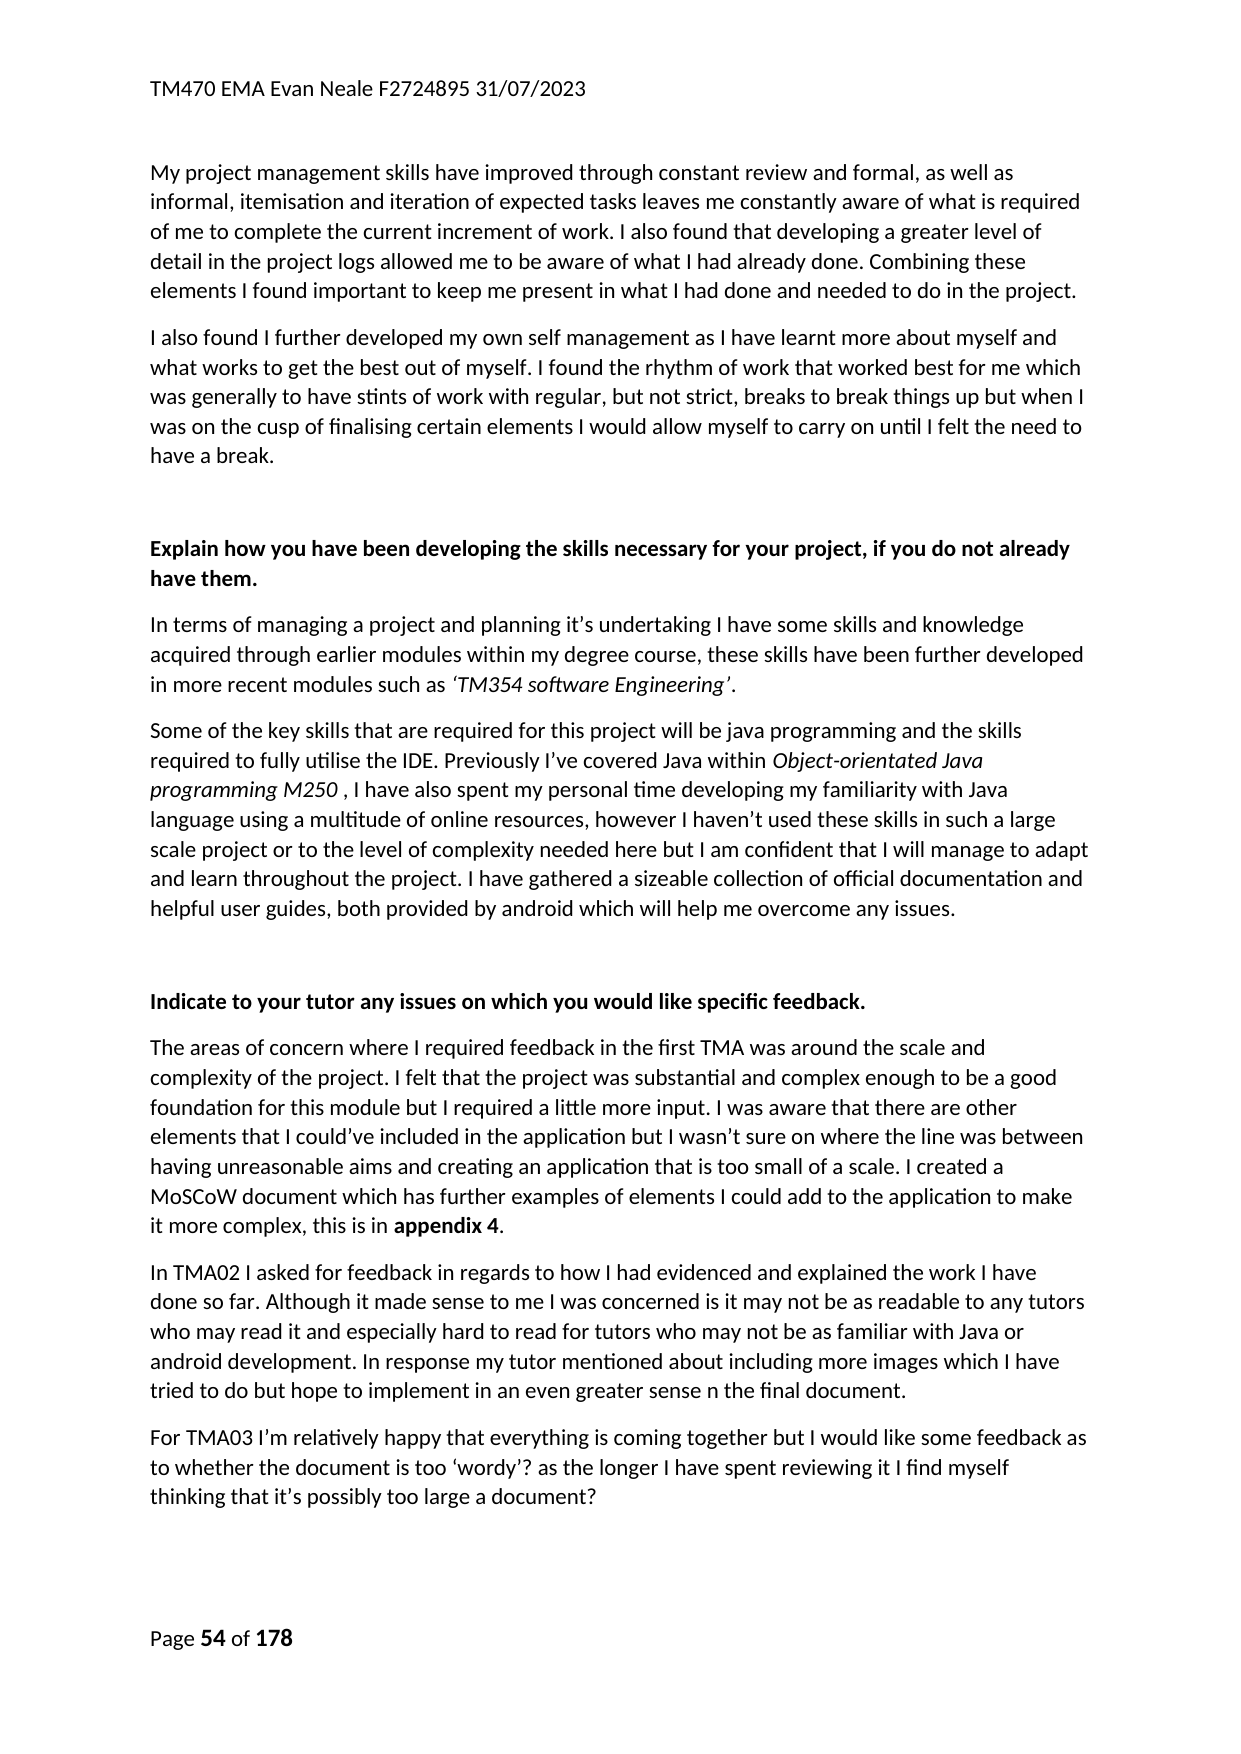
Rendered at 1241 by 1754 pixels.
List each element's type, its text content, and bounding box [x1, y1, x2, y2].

text The areas of concern where I required feedback in the first TMA was around the scale and complexity of the project. I felt that the project was substantial and complex enough to be a good foundation for this module but I required a little more input. I was aware that there are other elements that I could’ve included in the application but I wasn’t sure on where the line was between having unreasonable aims and creating an application that is too small of a scale. I created a MoSCoW document which has further examples of elements I could add to the application to make it more complex, this is in appendix 4. [150, 1033, 1090, 1239]
text I also found I further developed my own self management as I have learnt more about myself and what works to get the best out of myself. I found the rhythm of work that worked best for me which was generally to have stints of work with regular, but not strict, breaks to break things up but when I was on the cusp of finalising certain elements I would allow myself to carry on until I felt the need to have a break. [150, 323, 1090, 470]
text Explain how you have been developing the skills necessary for your project, if you do not already have them. [150, 534, 1090, 592]
text In terms of managing a project and planning it’s undertaking I have some skills and knowledge acquired through earlier modules within my degree course, these skills have been further developed in more recent modules such as ‘TM354 software Engineering’. [150, 610, 1090, 698]
text My project management skills have improved through constant review and formal, as well as informal, itemisation and iteration of expected tasks leaves me constantly aware of what is required of me to complete the current increment of work. I also found that developing a greater level of detail in the project logs allowed me to be aware of what I had already done. Combining these elements I found important to keep me present in what I had done and needed to do in the project. [150, 158, 1090, 304]
text Indicate to your tutor any issues on which you would like specific feedback. [150, 987, 1090, 1015]
text Some of the key skills that are required for this project will be java programming and the skills required to fully utilise the IDE. Previously I’ve covered Java within Object-orientated Java programming M250 , I have also spent my personal time developing my familiarity with Java language using a multitude of online resources, however I haven’t used these skills in such a large scale project or to the level of complexity needed here but I am confident that I will manage to adapt and learn throughout the project. I have gathered a sizeable collection of official documentation and helpful user guides, both provided by android which will help me overcome any issues. [150, 716, 1090, 922]
text In TMA02 I asked for feedback in regards to how I had evidenced and explained the work I have done so far. Although it made sense to me I was concerned is it may not be as readable to any tutors who may read it and especially hard to read for tutors who may not be as familiar with Java or android development. In response my tutor mentioned about including more images which I have tried to do but hope to implement in an even greater sense n the final document. [150, 1258, 1090, 1404]
text For TMA03 I’m relatively happy that everything is coming together but I would like some feedback as to whether the document is too ‘wordy’? as the longer I have spent reviewing it I find myself thinking that it’s possibly too large a document? [150, 1423, 1090, 1510]
